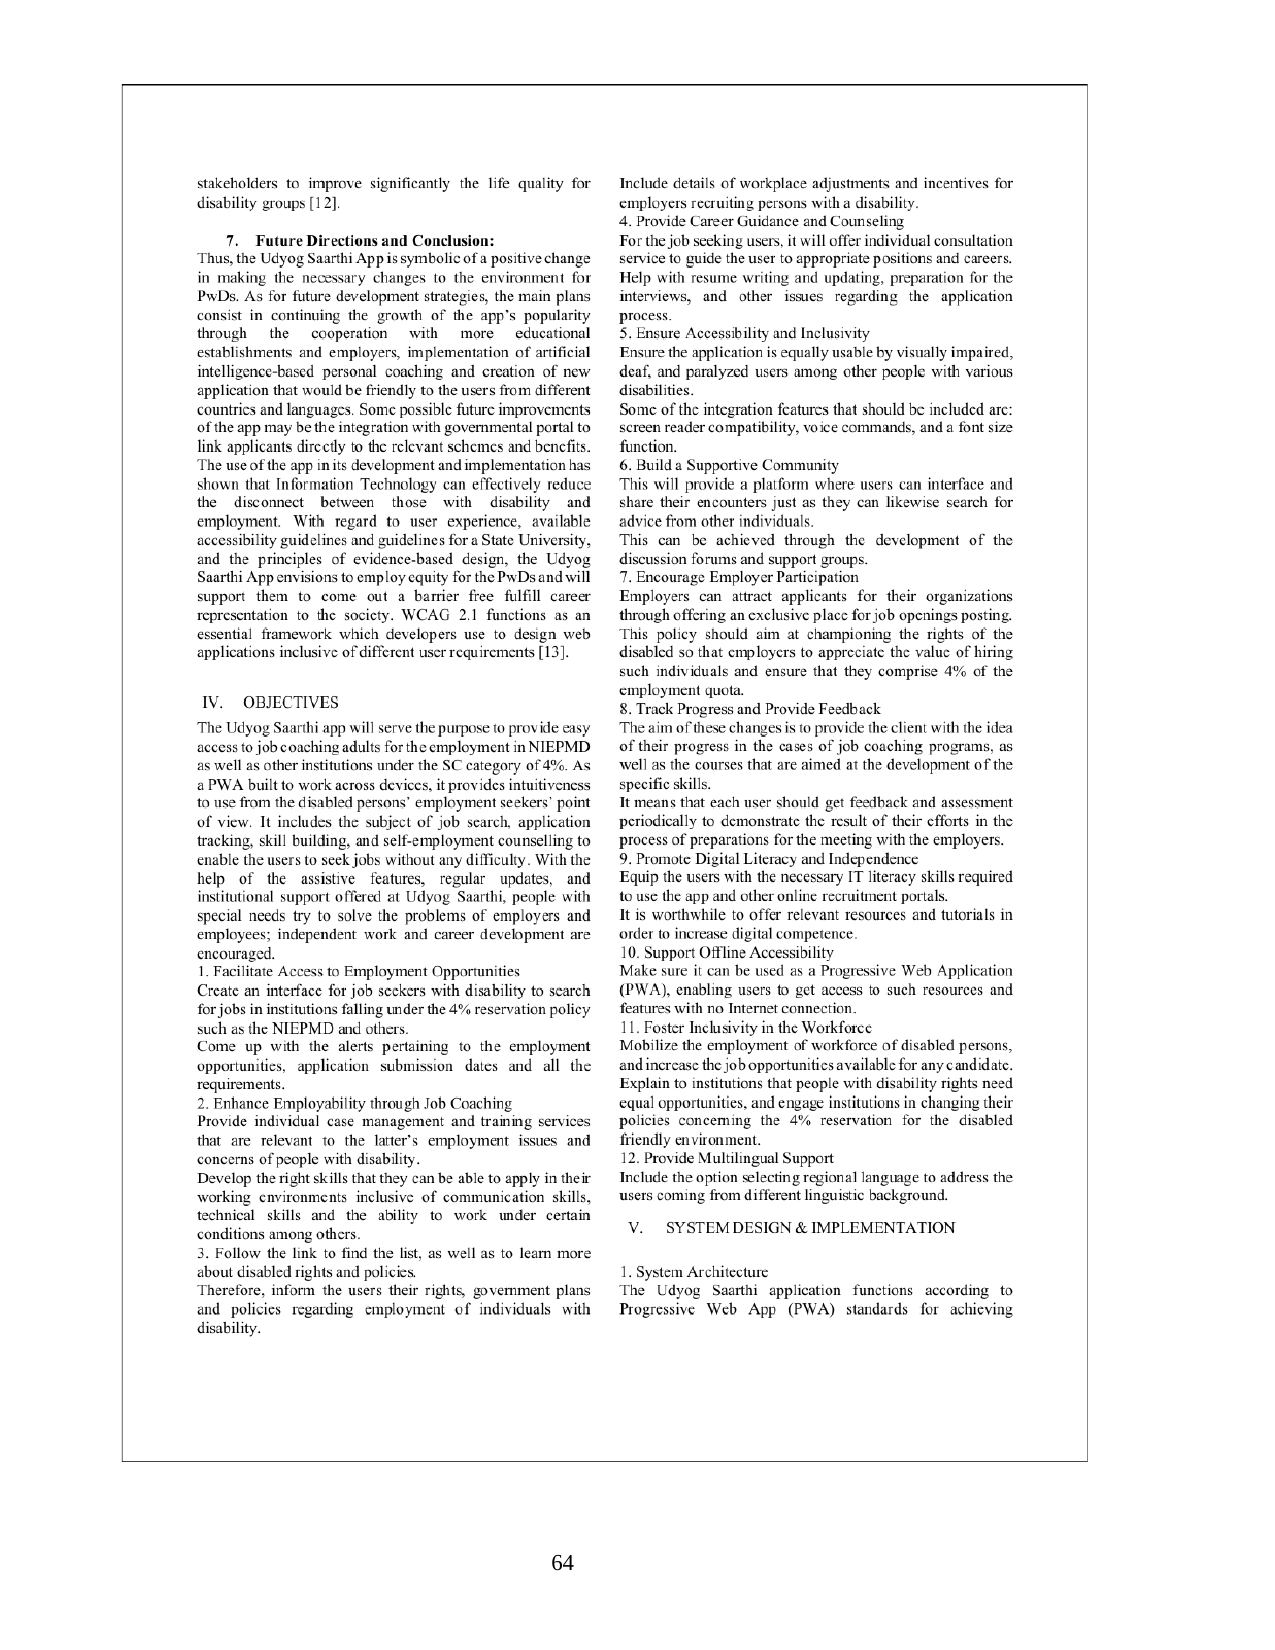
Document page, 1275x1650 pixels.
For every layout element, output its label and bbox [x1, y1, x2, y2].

picture [121, 84, 1088, 1462]
